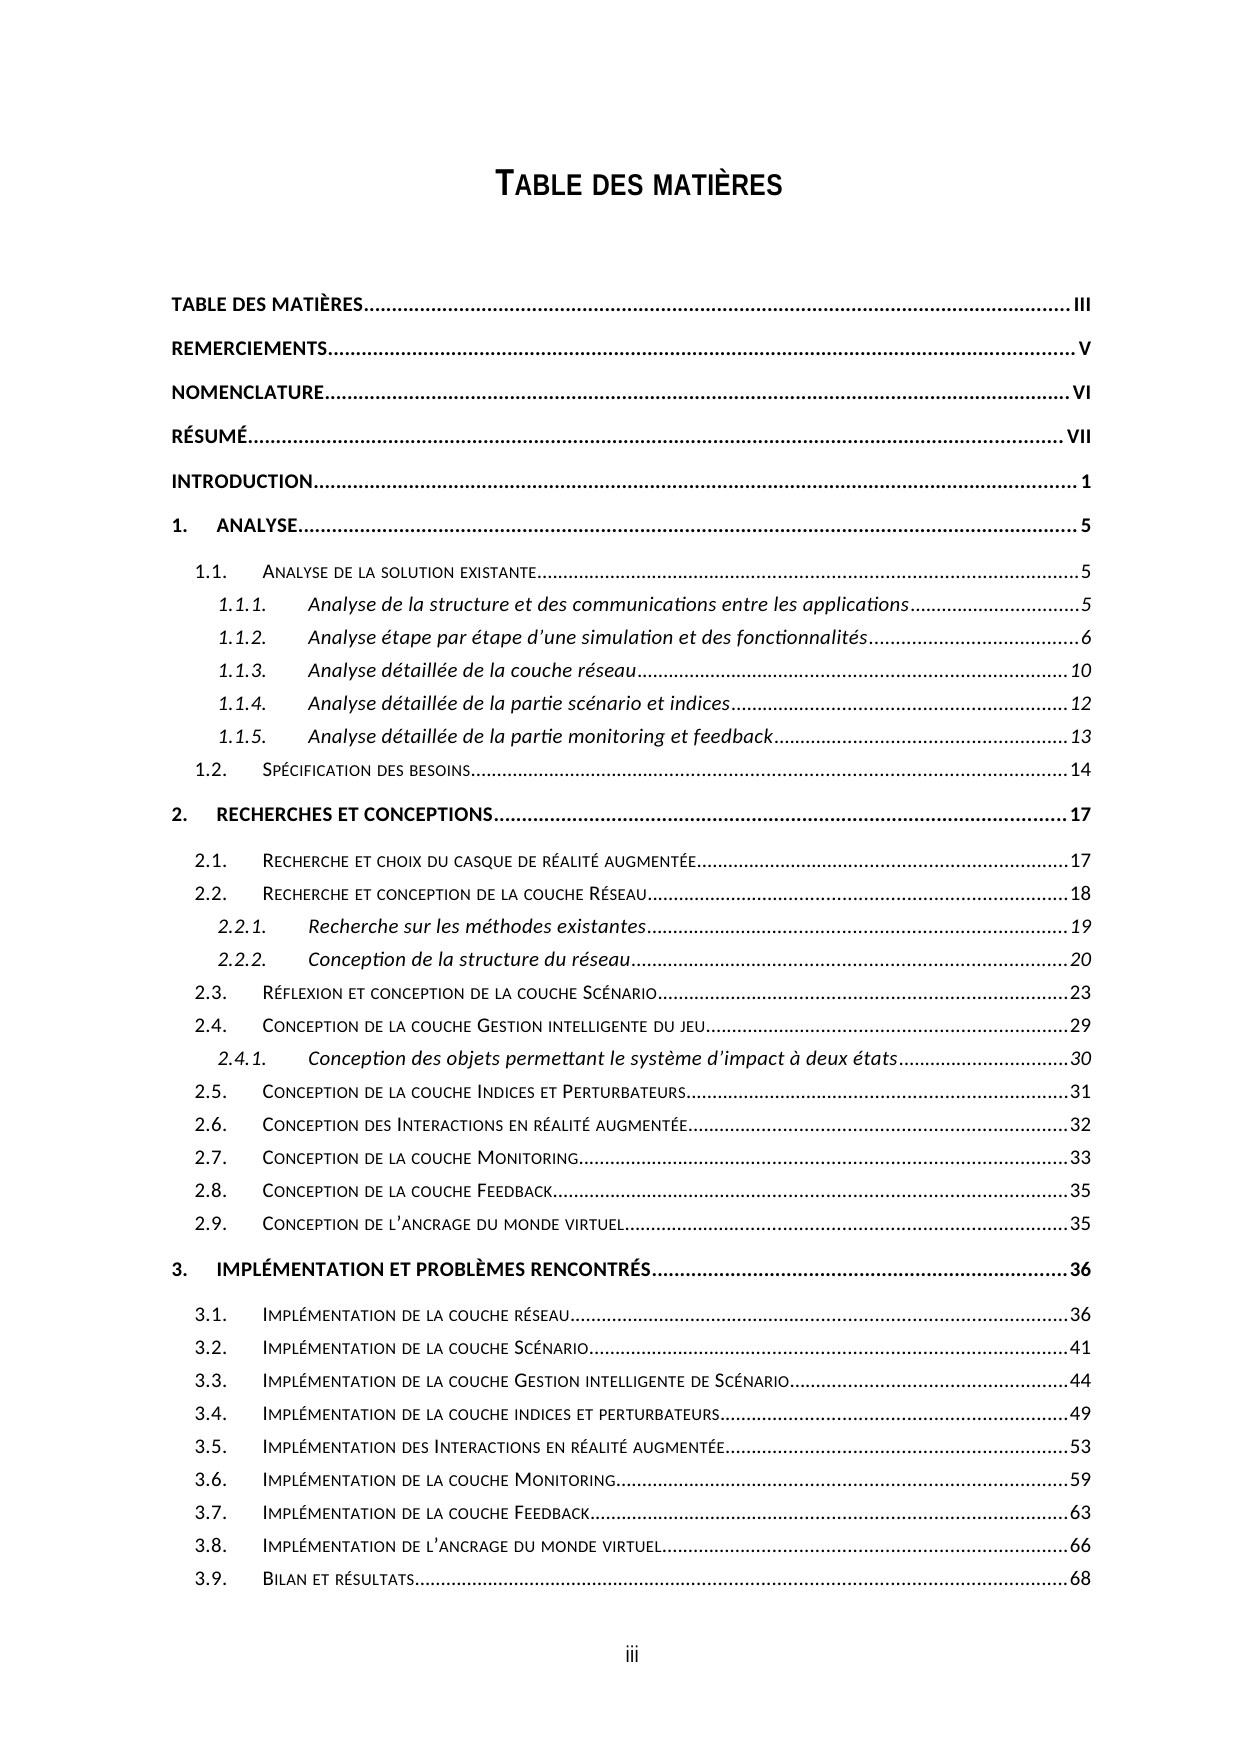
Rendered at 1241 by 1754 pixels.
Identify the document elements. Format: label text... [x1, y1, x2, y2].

text 3.8. Implémentation de l’ancrage du monde virtuel 66 [171, 1532, 1092, 1558]
text 2.9. Conception de l’ancrage du monde virtuel 35 [171, 1210, 1092, 1236]
text 3.1. Implémentation de la couche réseau 36 [171, 1301, 1092, 1327]
text 1.1.5. Analyse détaillée de la partie monitoring et feedback 13 [193, 723, 1092, 748]
text 3.2. Implémentation de la couche Scénario 41 [171, 1334, 1092, 1360]
text 2.2. Recherche et conception de la couche Réseau 18 [171, 880, 1092, 905]
text 2.7. Conception de la couche Monitoring 33 [171, 1144, 1092, 1169]
text 3.5. Implémentation des Interactions en réalité augmentée 53 [171, 1433, 1092, 1459]
text 2.6. Conception des Interactions en réalité augmentée 32 [171, 1111, 1092, 1137]
text 1.2. Spécification des besoins 14 [171, 756, 1092, 781]
text 3. Implémentation et problèmes rencontrés 36 [148, 1256, 1092, 1281]
text 3.4. Implémentation de la couche indices et perturbateurs 49 [171, 1400, 1092, 1426]
text 1.1.2. Analyse étape par étape d’une simulation et des fonctionnalités 6 [193, 624, 1092, 649]
text Introduction 1 [148, 468, 1092, 493]
text 2.5. Conception de la couche Indices et Perturbateurs 31 [171, 1078, 1092, 1103]
text 2.1. Recherche et choix du casque de réalité augmentée 17 [171, 847, 1092, 872]
text 2.8. Conception de la couche Feedback 35 [171, 1177, 1092, 1203]
text 2.4. Conception de la couche Gestion intelligente du jeu 29 [171, 1012, 1092, 1037]
text 2.2.1. Recherche sur les méthodes existantes 19 [193, 913, 1092, 938]
text 1.1.3. Analyse détaillée de la couche réseau 10 [193, 657, 1092, 682]
text Résumé VII [148, 424, 1092, 449]
text 2. Recherches et conceptions 17 [148, 801, 1092, 827]
text 3.3. Implémentation de la couche Gestion intelligente de Scénario 44 [171, 1367, 1092, 1393]
text 2.4.1. Conception des objets permettant le système d’impact à deux états 30 [193, 1045, 1092, 1071]
text Nomenclature VI [148, 379, 1092, 405]
text 2.3. Réflexion et conception de la couche Scénario 23 [171, 979, 1092, 1004]
text 3.6. Implémentation de la couche Monitoring 59 [171, 1466, 1092, 1492]
text Remerciements V [148, 335, 1092, 361]
text 3.9. Bilan et résultats 68 [171, 1565, 1092, 1591]
text 1.1.1. Analyse de la structure et des communications entre les applications 5 [193, 591, 1092, 616]
text 1.1. Analyse de la solution existante 5 [171, 558, 1092, 583]
text 2.2.2. Conception de la structure du réseau 20 [193, 946, 1092, 971]
text 3.7. Implémentation de la couche Feedback 63 [171, 1499, 1092, 1525]
subtitle Table des matières [185, 160, 1092, 203]
text 1. Analyse 5 [148, 512, 1092, 538]
text 1.1.4. Analyse détaillée de la partie scénario et indices 12 [193, 690, 1092, 715]
text Table des matières III [148, 291, 1092, 316]
